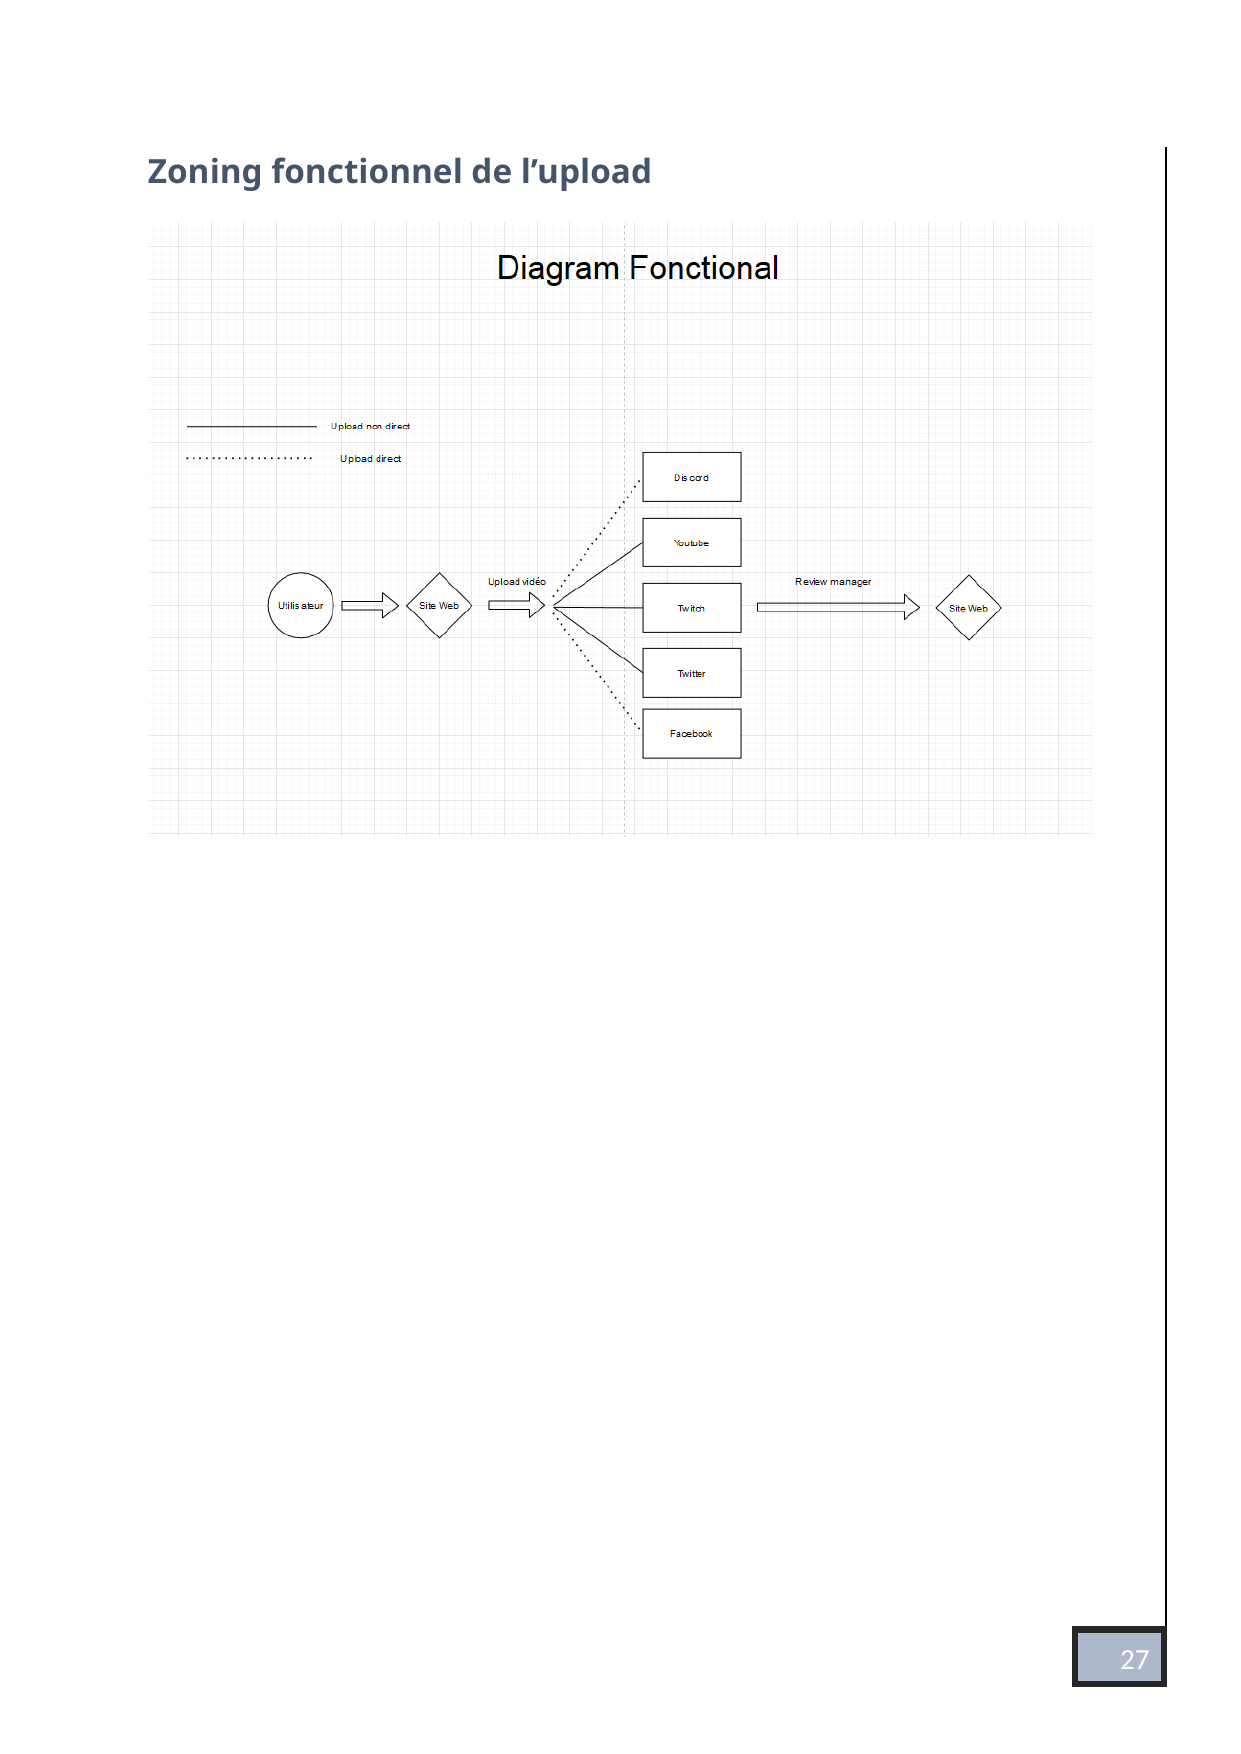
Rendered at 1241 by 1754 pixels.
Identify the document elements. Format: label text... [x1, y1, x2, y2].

subtitle Zoning fonctionnel de l’upload [148, 148, 1093, 193]
picture [148, 222, 1092, 841]
